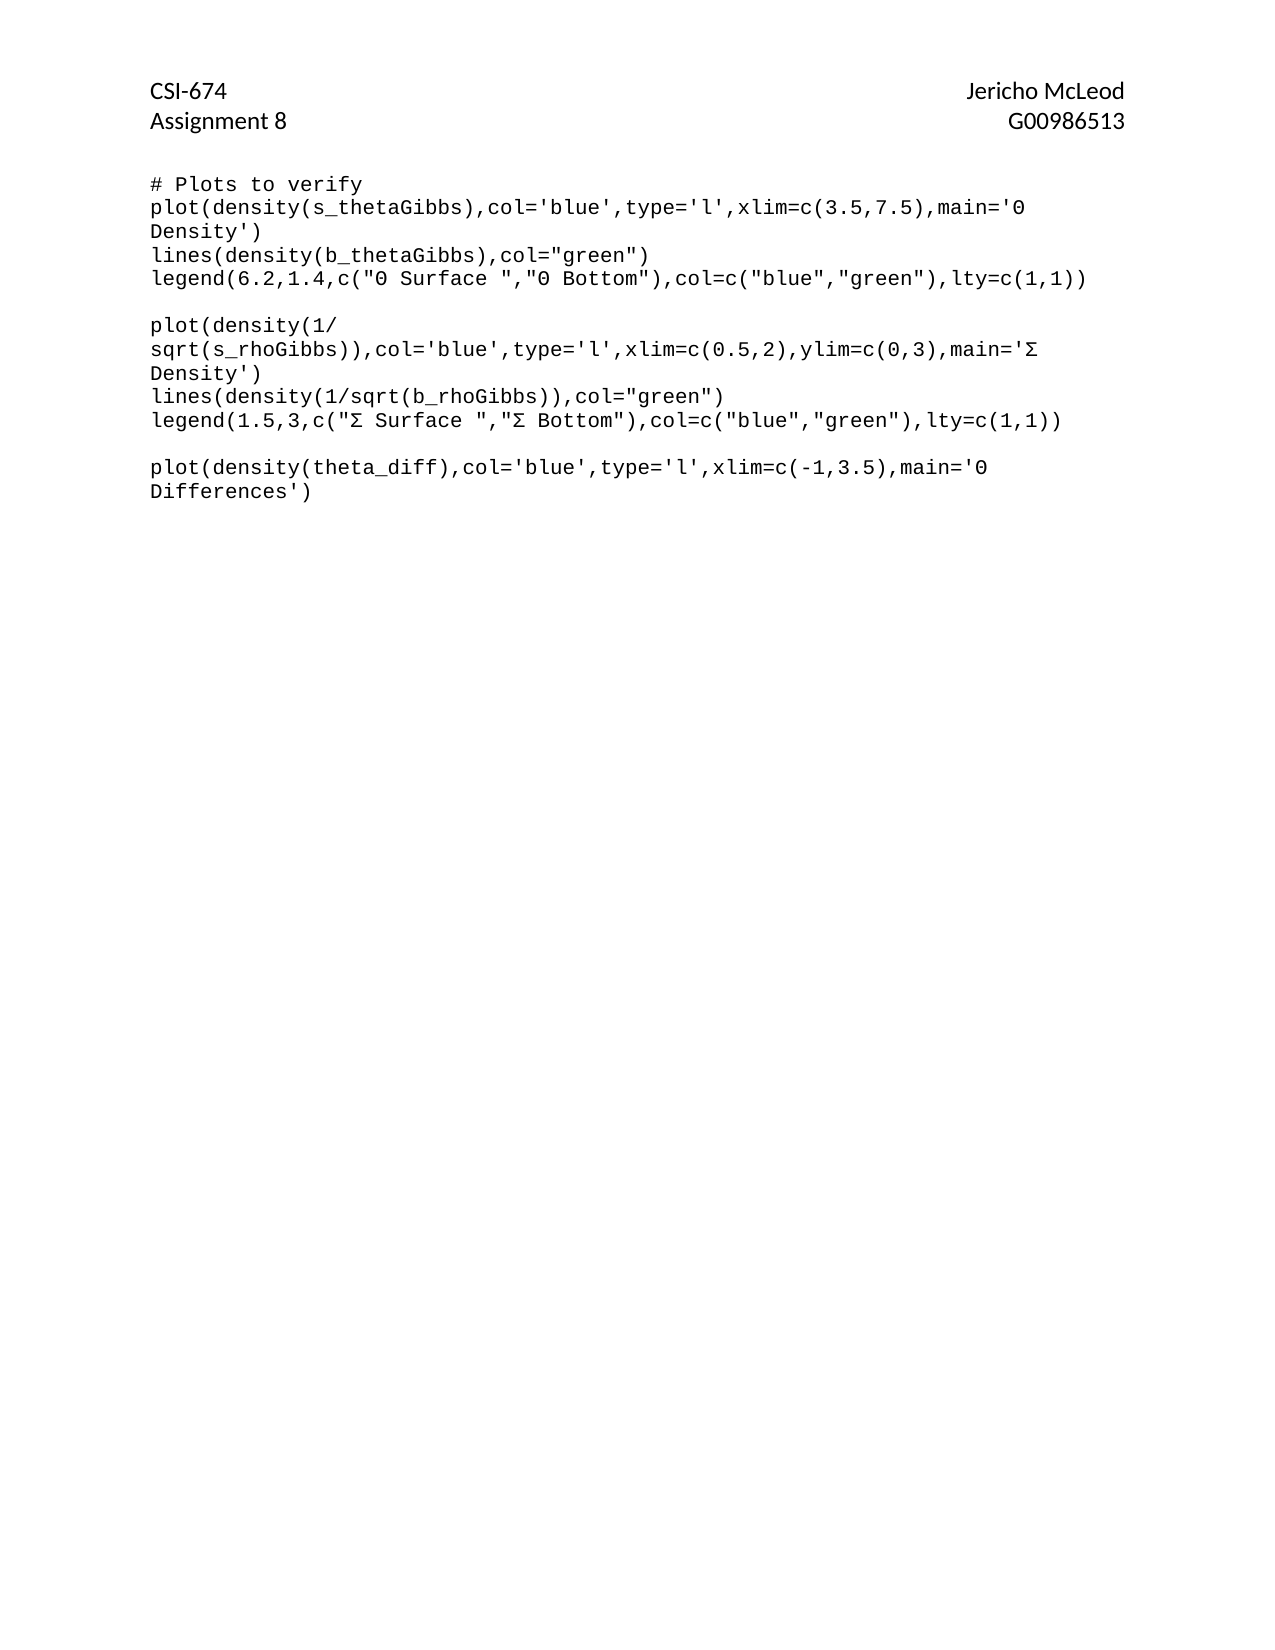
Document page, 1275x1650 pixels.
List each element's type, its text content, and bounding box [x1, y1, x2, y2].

text lines(density(b_thetaGibbs),col="green") [150, 244, 1125, 268]
text plot(density(s_thetaGibbs),col='blue',type='l',xlim=c(3.5,7.5),main='Θ Density') [150, 197, 1125, 244]
text legend(1.5,3,c("Σ Surface ","Σ Bottom"),col=c("blue","green"),lty=c(1,1)) [150, 410, 1125, 434]
text # Plots to verify [150, 174, 1125, 197]
text lines(density(1/sqrt(b_rhoGibbs)),col="green") [150, 386, 1125, 410]
text plot(density(1/sqrt(s_rhoGibbs)),col='blue',type='l',xlim=c(0.5,2),ylim=c(0,3),main='Σ Density') [150, 316, 1125, 386]
text legend(6.2,1.4,c("Θ Surface ","Θ Bottom"),col=c("blue","green"),lty=c(1,1)) [150, 268, 1125, 292]
text plot(density(theta_diff),col='blue',type='l',xlim=c(-1,3.5),main='Θ Differences') [150, 457, 1125, 505]
